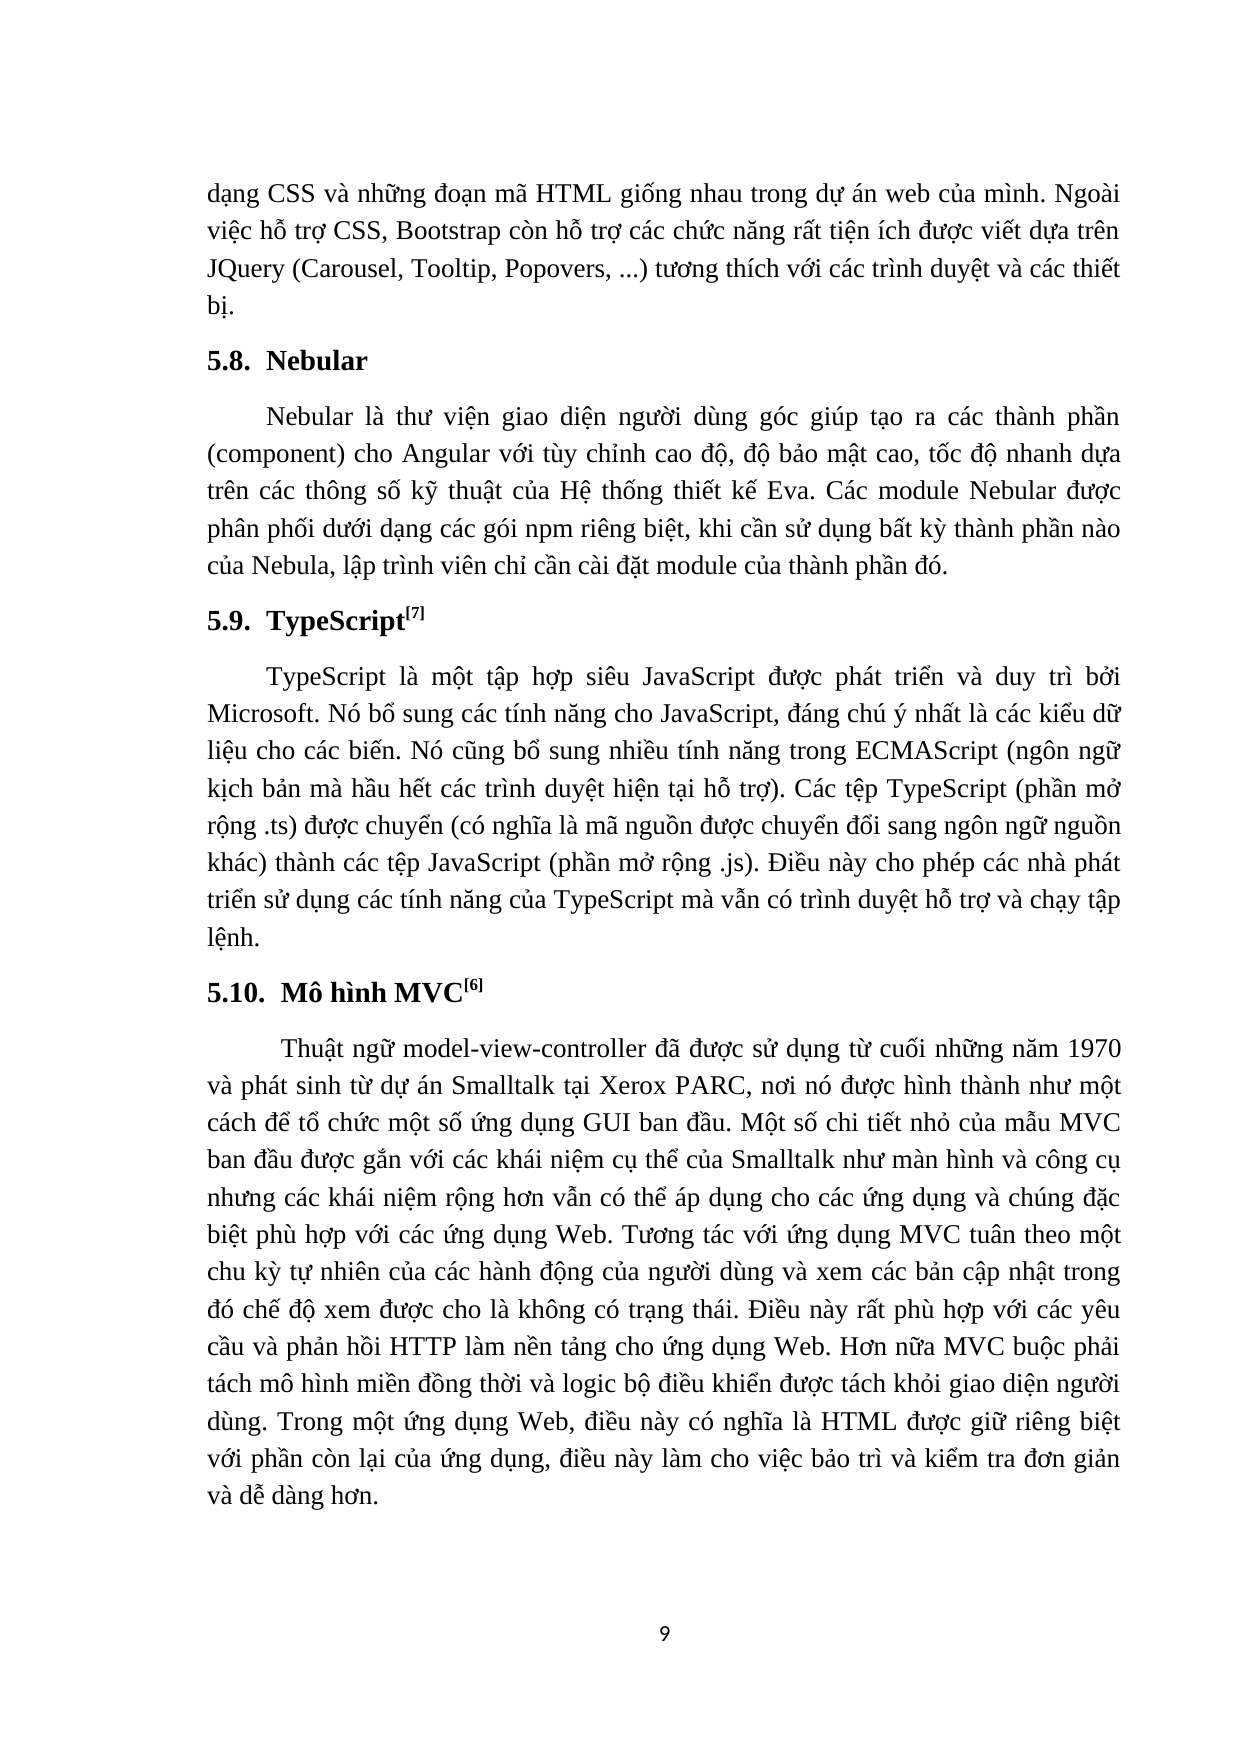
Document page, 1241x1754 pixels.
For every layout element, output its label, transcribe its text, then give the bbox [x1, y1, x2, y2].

text Thuật ngữ model-view-controller đã được sử dụng từ cuối những năm 1970 và phát sinh từ dự án Smalltalk tại Xerox PARC, nơi nó được hình thành như một cách để tổ chức một số ứng dụng GUI ban đầu. Một số chi tiết nhỏ của mẫu MVC ban đầu được gắn với các khái niệm cụ thể của Smalltalk như màn hình và công cụ nhưng các khái niệm rộng hơn vẫn có thể áp dụng cho các ứng dụng và chúng đặc biệt phù hợp với các ứng dụng Web. Tương tác với ứng dụng MVC tuân theo một chu kỳ tự nhiên của các hành động của người dùng và xem các bản cập nhật trong đó chế độ xem được cho là không có trạng thái. Điều này rất phù hợp với các yêu cầu và phản hồi HTTP làm nền tảng cho ứng dụng Web. Hơn nữa MVC buộc phải tách mô hình miền đồng thời và logic bộ điều khiển được tách khỏi giao diện người dùng. Trong một ứng dụng Web, điều này có nghĩa là HTML được giữ riêng biệt với phần còn lại của ứng dụng, điều này làm cho việc bảo trì và kiểm tra đơn giản và dễ dàng hơn. [207, 1032, 1122, 1510]
text Nebular là thư viện giao diện người dùng góc giúp tạo ra các thành phần (component) cho Angular với tùy chỉnh cao độ, độ bảo mật cao, tốc độ nhanh dựa trên các thông số kỹ thuật của Hệ thống thiết kế Eva. Các module Nebular được phân phối dưới dạng các gói npm riêng biệt, khi cần sử dụng bất kỳ thành phần nào của Nebula, lập trình viên chỉ cần cài đặt module của thành phần đó. [207, 400, 1122, 580]
list Nebular [207, 343, 1122, 377]
list Mô hình MVC[6] [207, 975, 1122, 1008]
text TypeScript là một tập hợp siêu JavaScript được phát triển và duy trì bởi Microsoft. Nó bổ sung các tính năng cho JavaScript, đáng chú ý nhất là các kiểu dữ liệu cho các biến. Nó cũng bổ sung nhiều tính năng trong ECMAScript (ngôn ngữ kịch bản mà hầu hết các trình duyệt hiện tại hỗ trợ). Các tệp TypeScript (phần mở rộng .ts) được chuyển (có nghĩa là mã nguồn được chuyển đổi sang ngôn ngữ nguồn khác) thành các tệp JavaScript (phần mở rộng .js). Điều này cho phép các nhà phát triển sử dụng các tính năng của TypeScript mà vẫn có trình duyệt hỗ trợ và chạy tập lệnh. [207, 660, 1122, 952]
list TypeScript[7] [207, 603, 1122, 637]
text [207, 177, 1122, 320]
